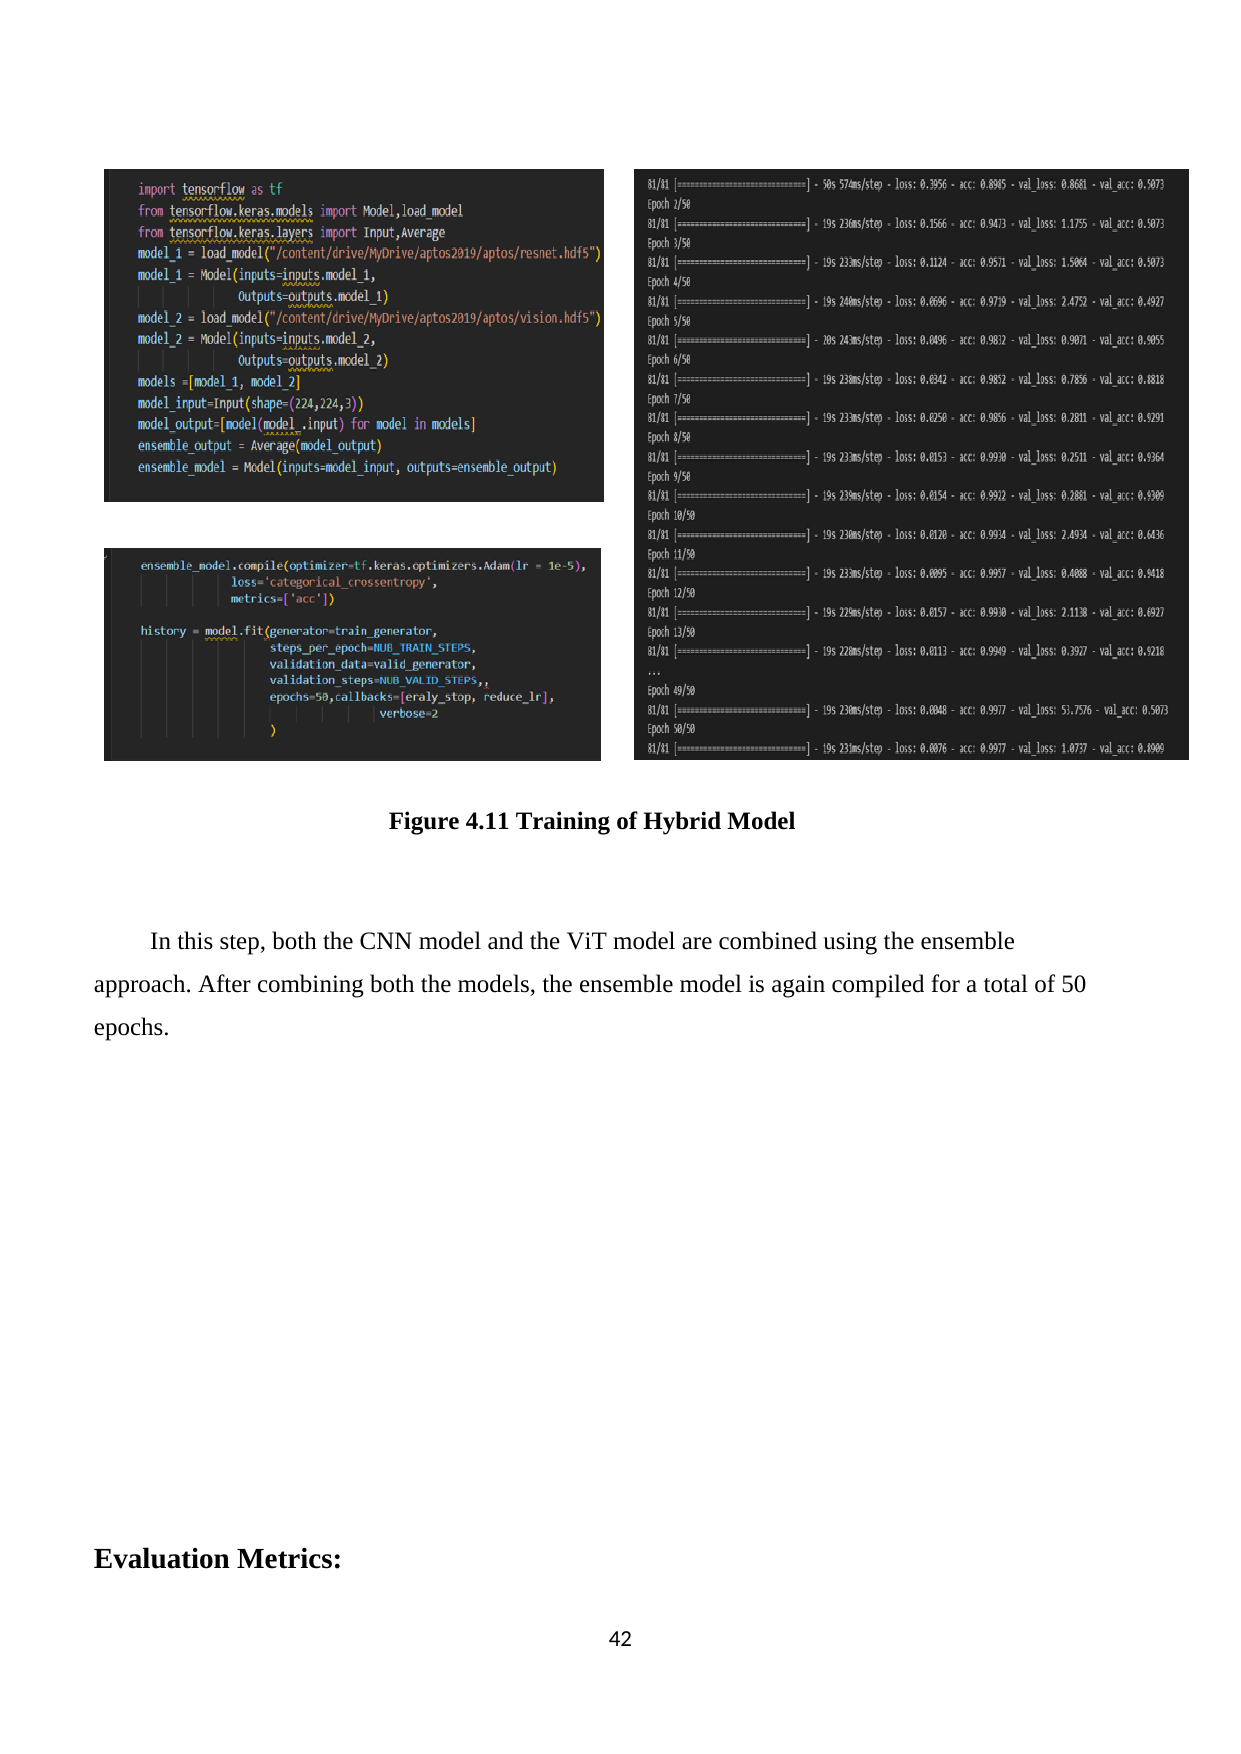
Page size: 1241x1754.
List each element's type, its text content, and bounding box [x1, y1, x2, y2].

picture [93, 150, 1204, 776]
text Evaluation Metrics: [94, 1541, 1090, 1574]
text In this step, both the CNN model and the ViT model are combined using the ensemble approach. After combining both the models, the ensemble model is again compiled for a total of 50 epochs. [94, 926, 1090, 1041]
text Figure 4.11 Training of Hybrid Model [94, 806, 1090, 835]
